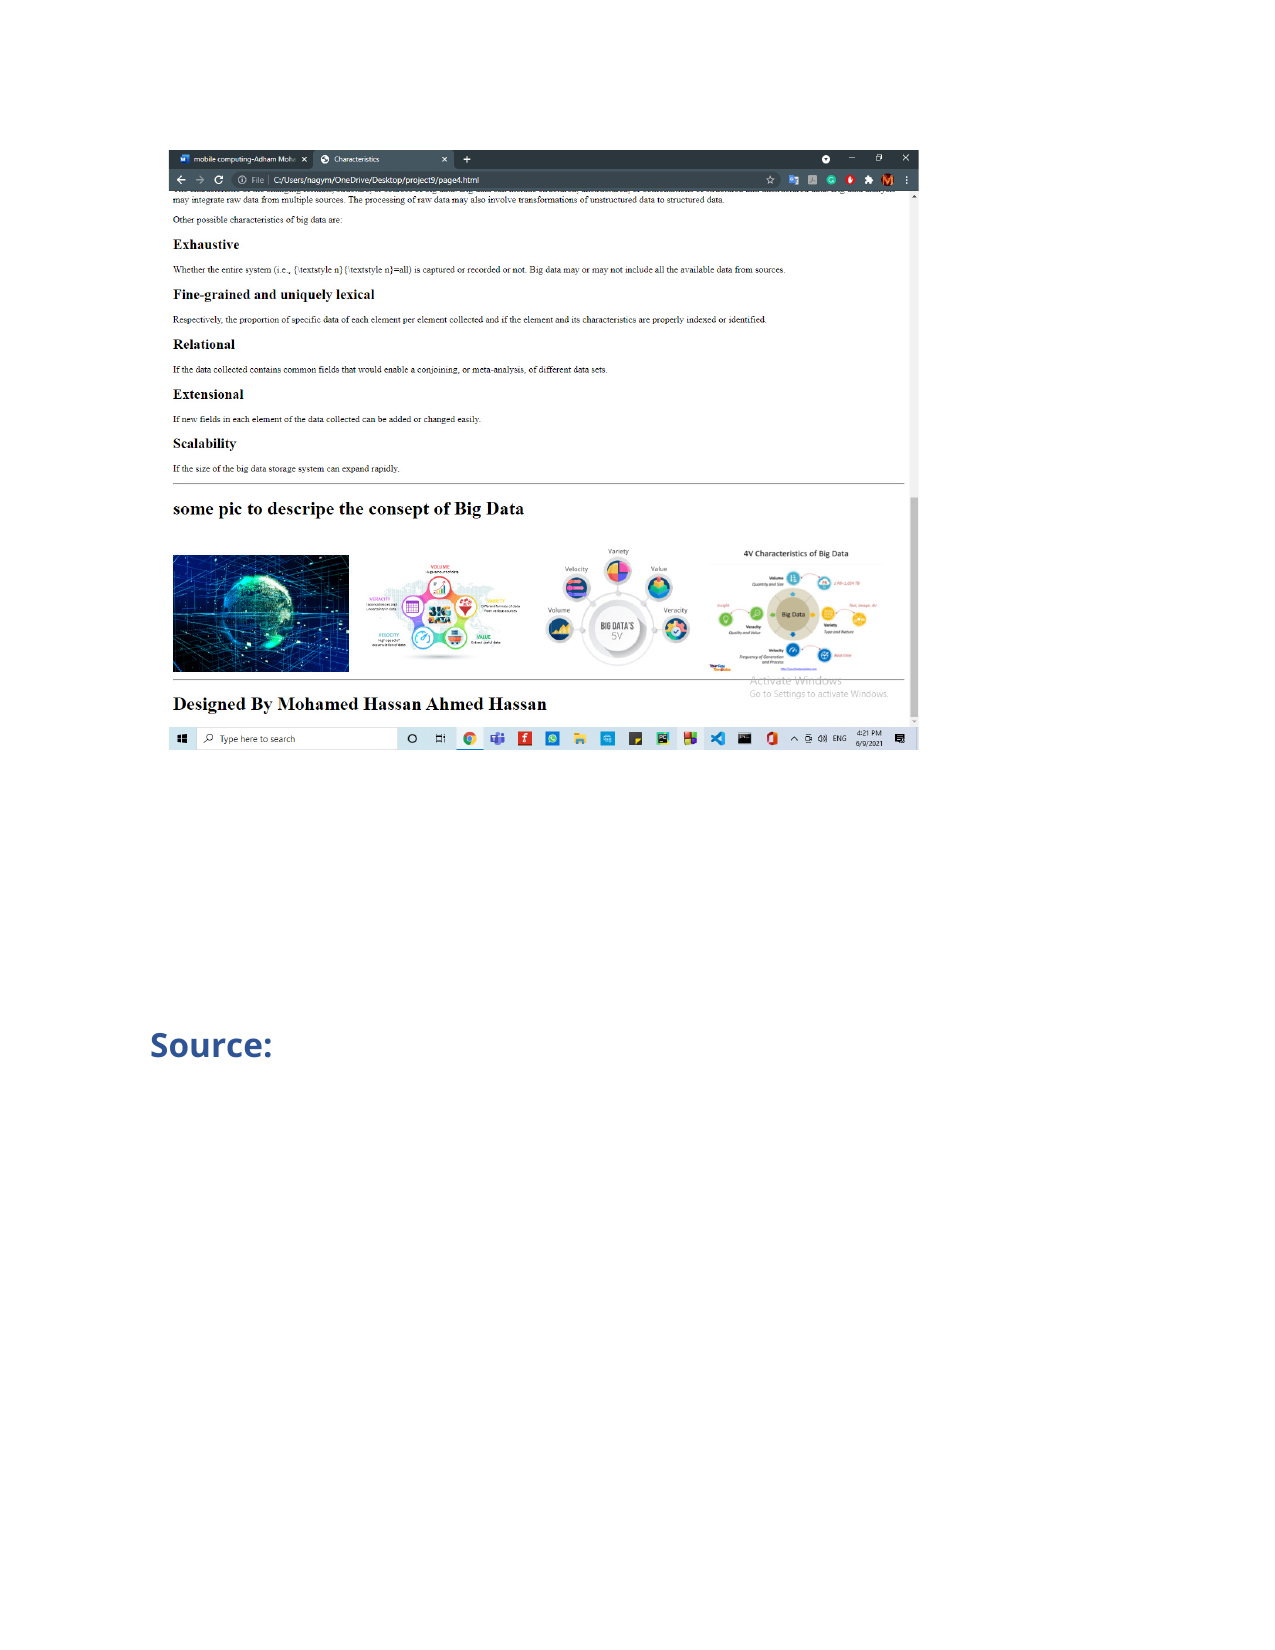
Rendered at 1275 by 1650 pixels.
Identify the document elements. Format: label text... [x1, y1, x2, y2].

subtitle Source: [150, 1022, 1125, 1067]
